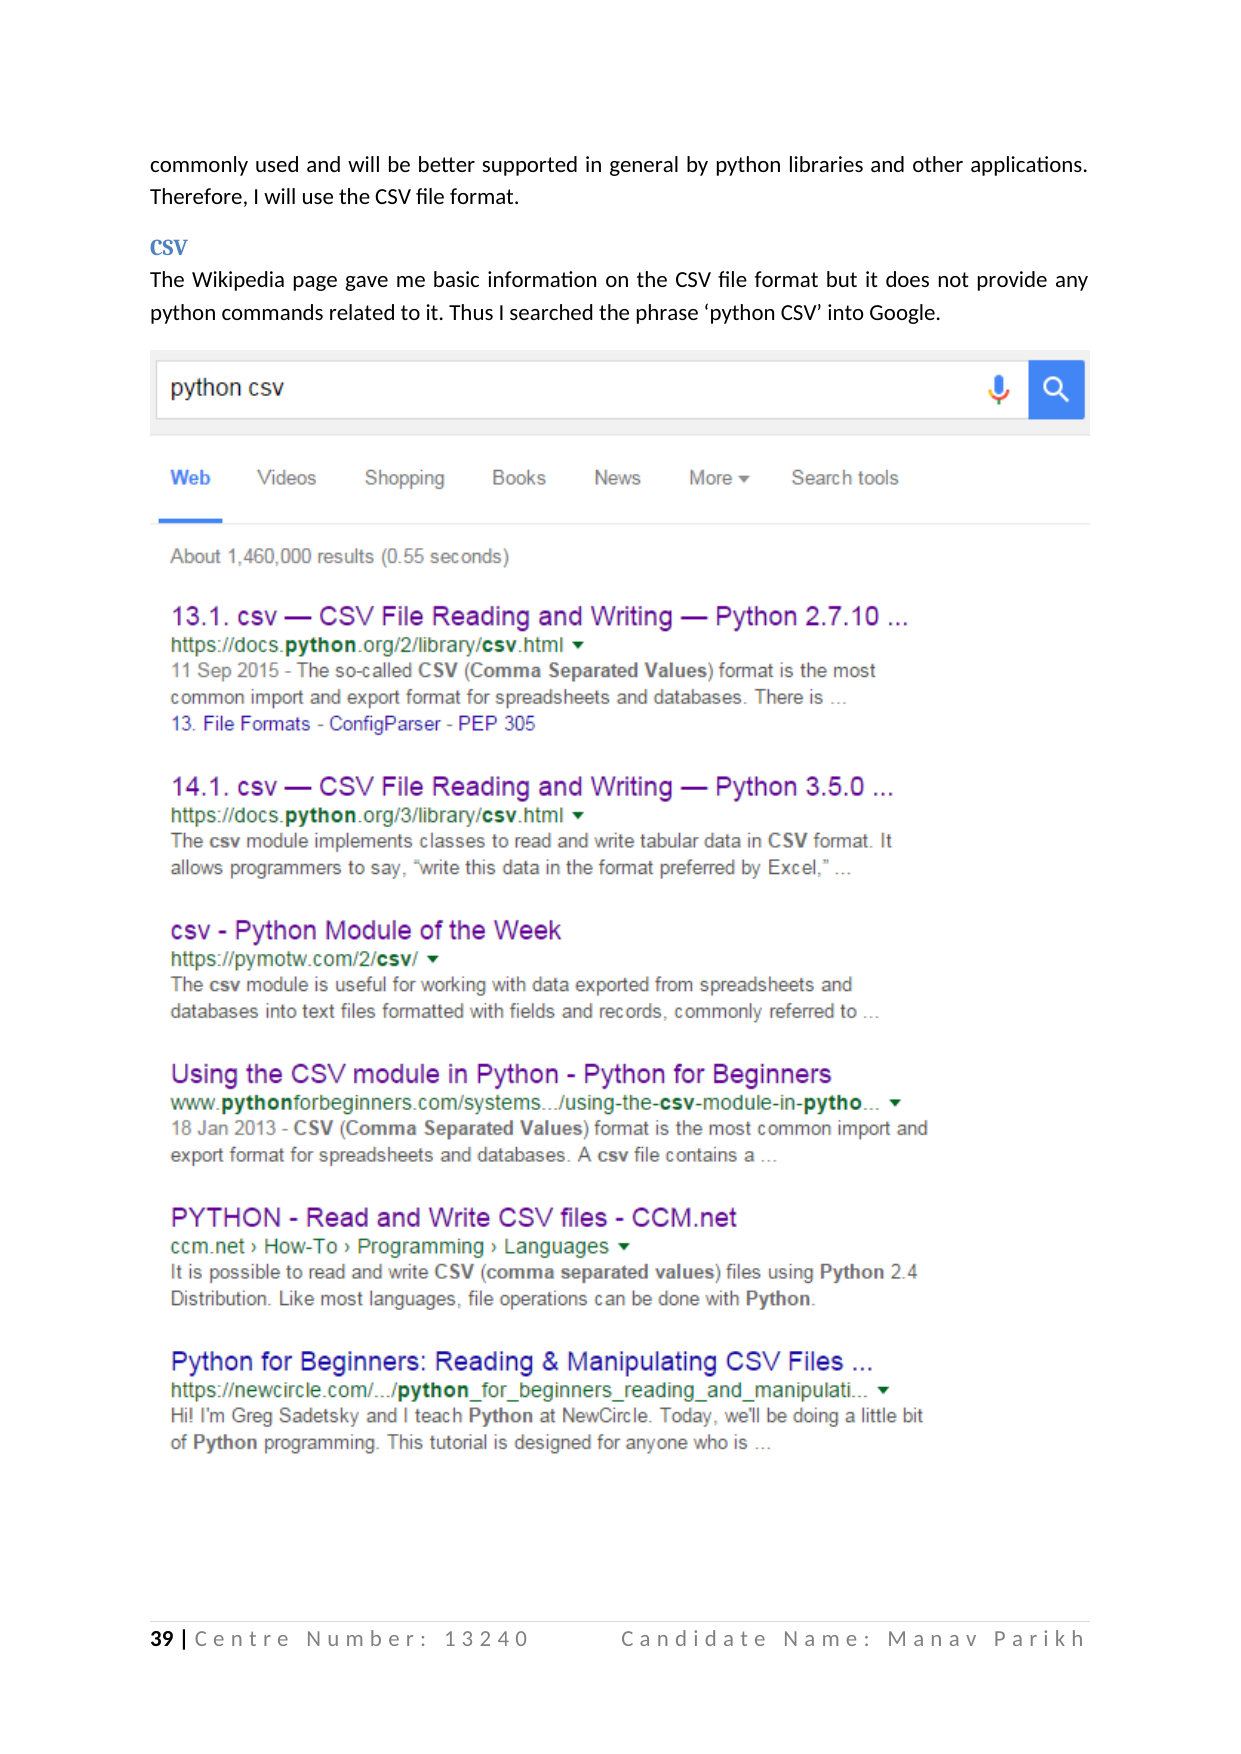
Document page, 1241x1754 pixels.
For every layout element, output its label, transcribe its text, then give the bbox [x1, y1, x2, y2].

subtitle CSV [150, 235, 1090, 262]
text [150, 150, 1090, 210]
picture [150, 350, 1091, 1470]
text The Wikipedia page gave me basic information on the CSV file format but it does not provide any python commands related to it. Thus I searched the phrase ‘python CSV’ into Google. [150, 265, 1090, 326]
